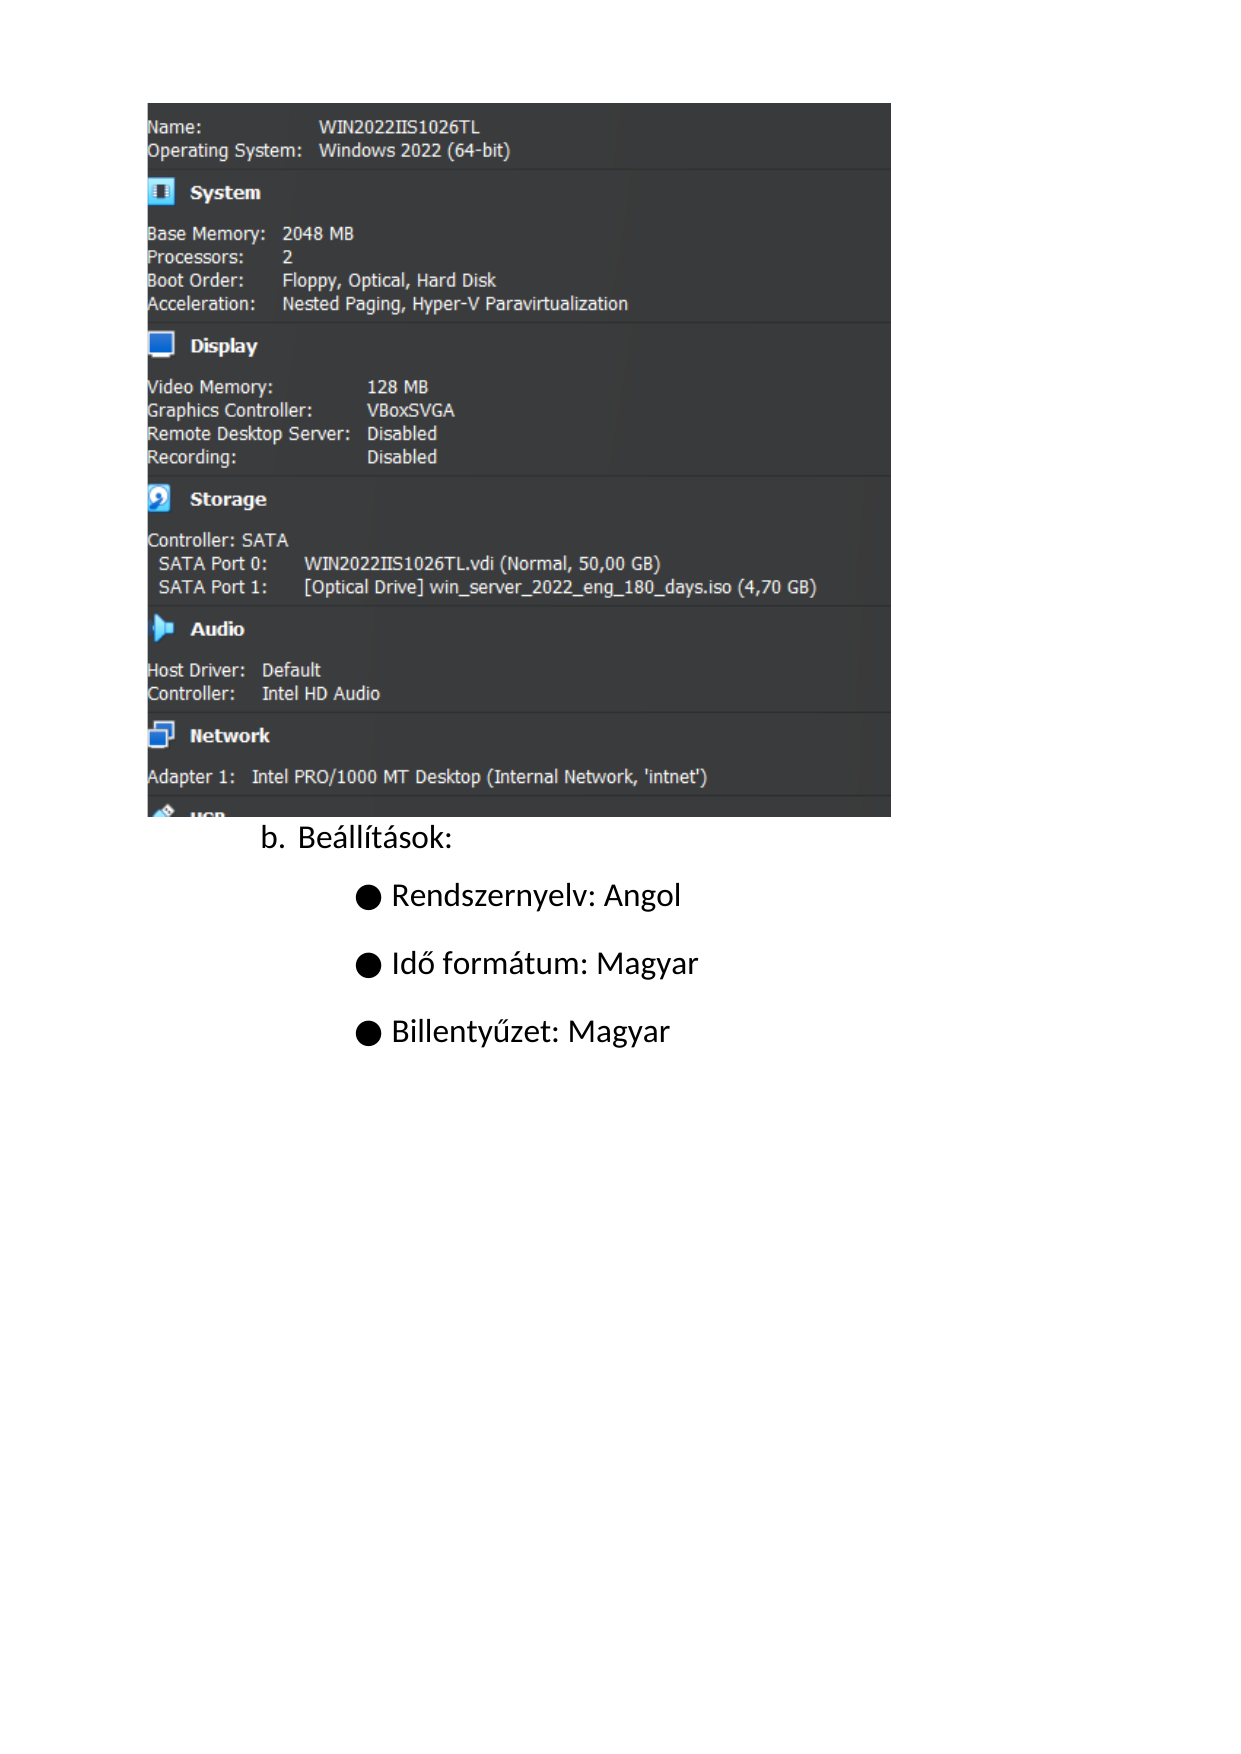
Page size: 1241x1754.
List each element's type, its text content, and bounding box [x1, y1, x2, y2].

list Rendszernyelv: Angol [354, 857, 1093, 925]
list Idő formátum: Magyar [354, 925, 1093, 993]
list Beállítások: [260, 816, 1093, 857]
picture [147, 103, 891, 817]
list Billentyűzet: Magyar [354, 993, 1093, 1062]
